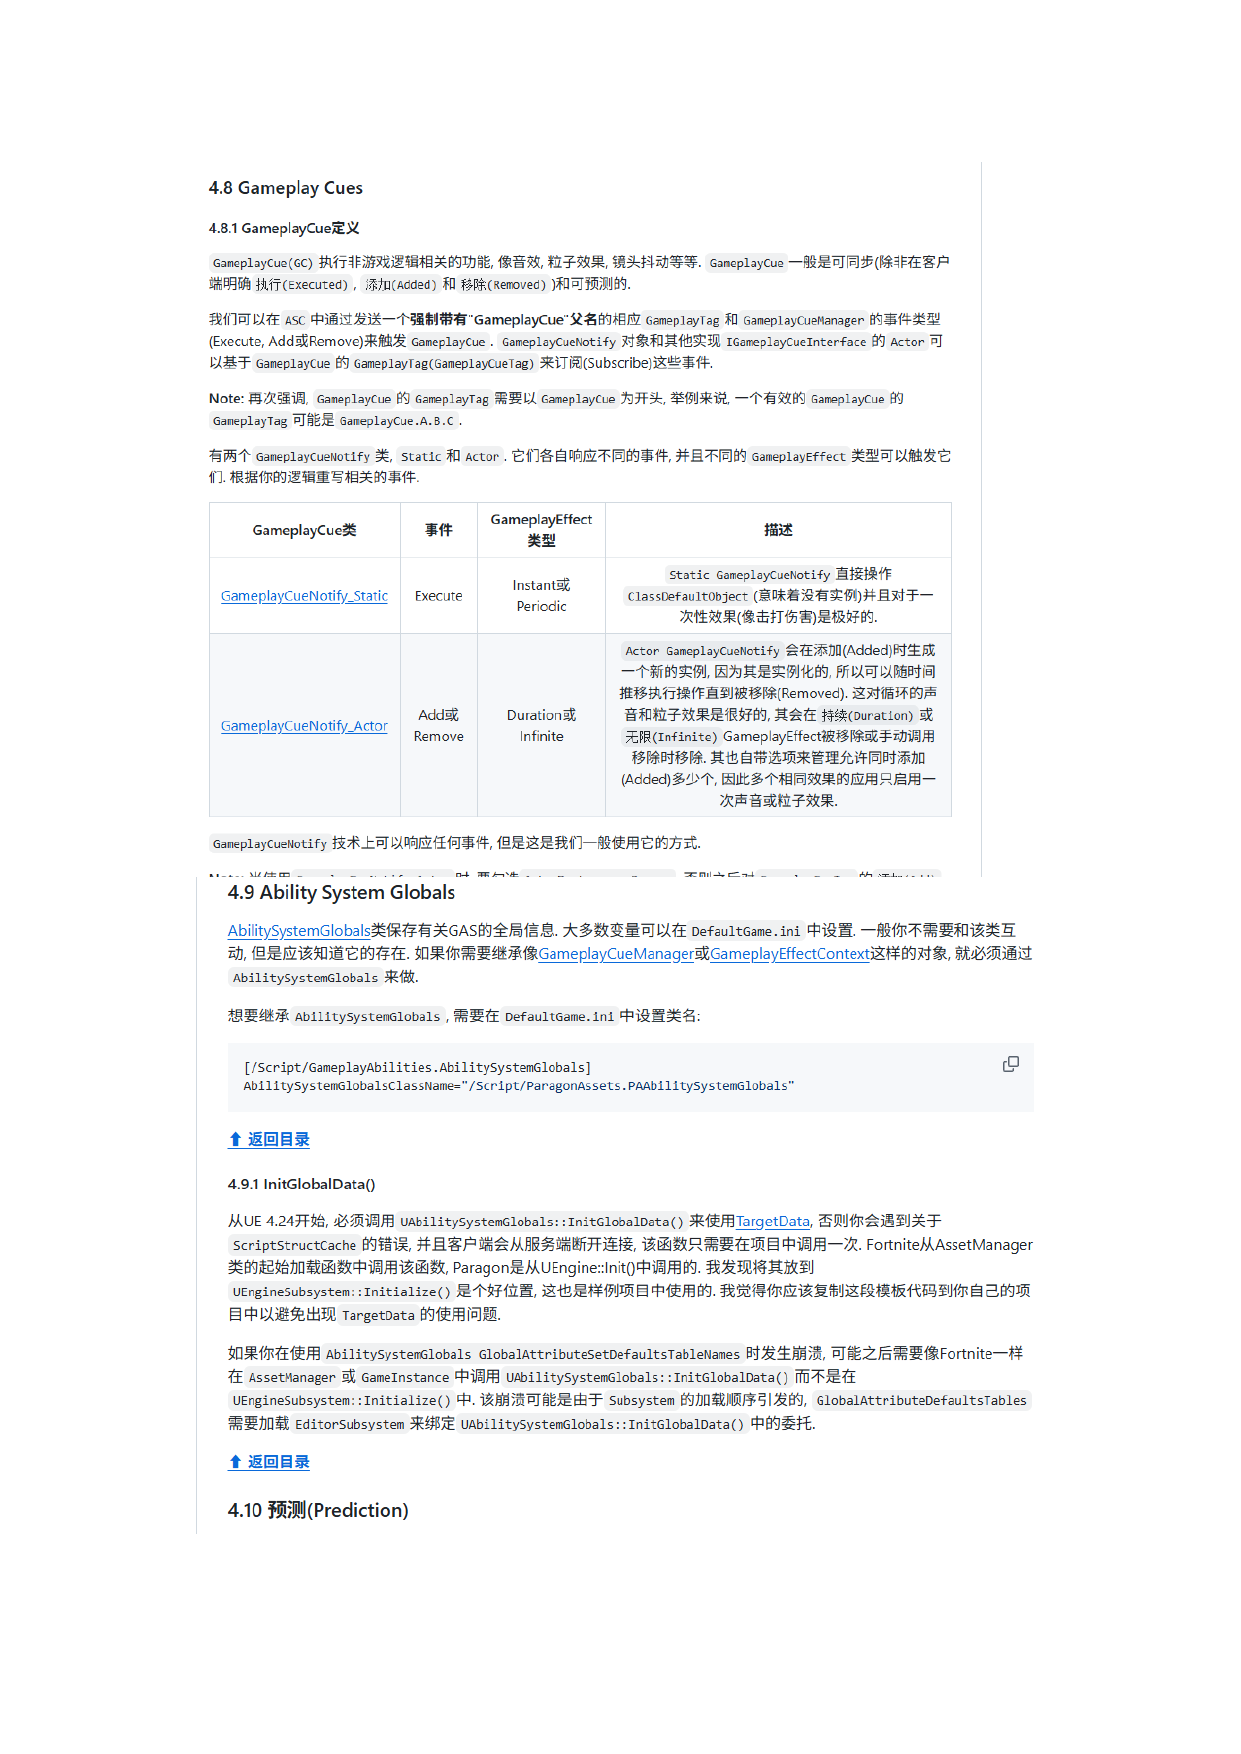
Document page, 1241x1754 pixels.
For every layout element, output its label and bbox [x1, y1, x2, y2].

picture [187, 162, 1053, 1534]
